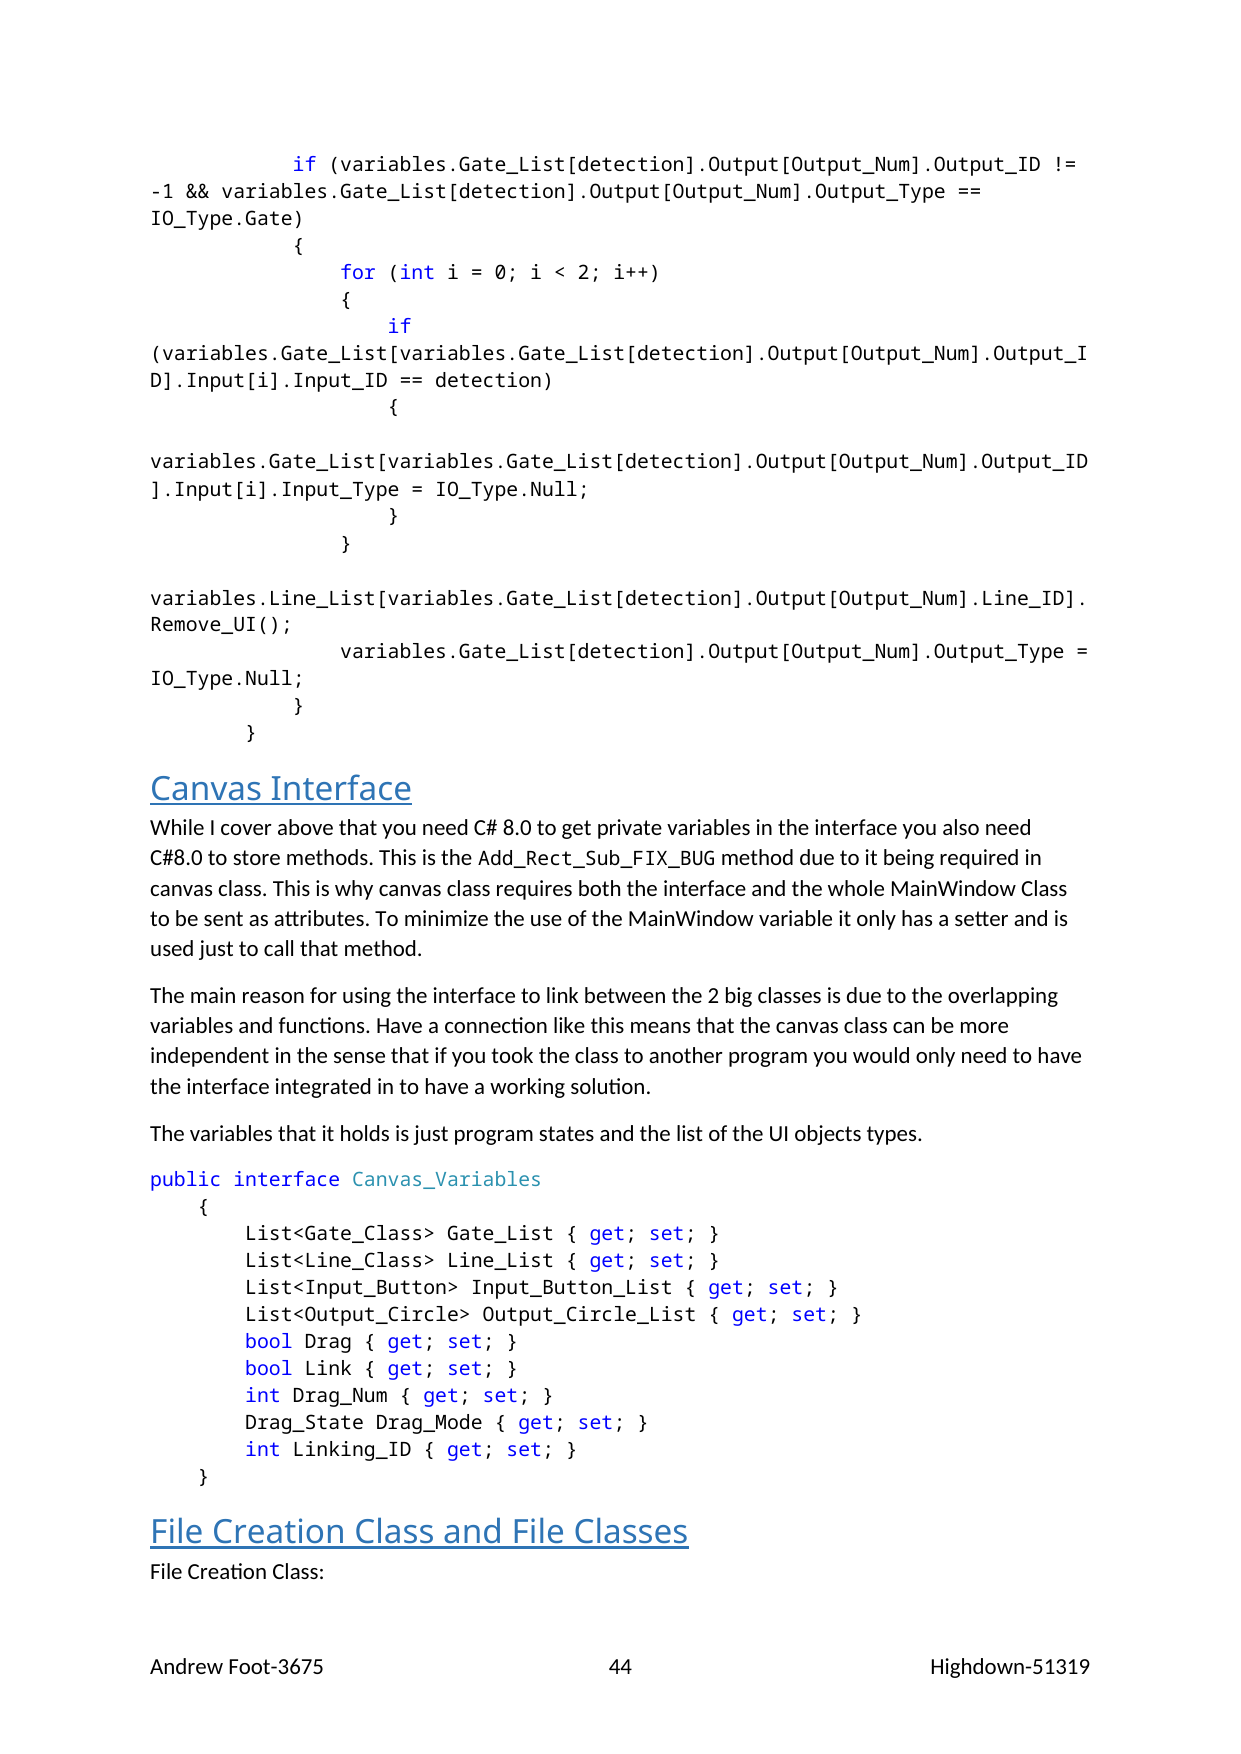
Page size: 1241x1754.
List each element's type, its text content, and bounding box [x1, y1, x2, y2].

text } [150, 719, 1090, 746]
text { [150, 231, 1090, 258]
text List<Output_Circle> Output_Circle_List { get; set; } [150, 1300, 1090, 1327]
text variables.Line_List[variables.Gate_List[detection].Output[Output_Num].Line_ID].Remove_UI(); [150, 556, 1090, 638]
text While I cover above that you need C# 8.0 to get private variables in the interface you also need C#8.0 to store methods. This is the Add_Rect_Sub_FIX_BUG method due to it being required in canvas class. This is why canvas class requires both the interface and the whole MainWindow Class to be sent as attributes. To minimize the use of the MainWindow variable it only has a setter and is used just to call that method. [150, 813, 1090, 962]
text List<Line_Class> Line_List { get; set; } [150, 1246, 1090, 1273]
text int Drag_Num { get; set; } [150, 1381, 1090, 1408]
text List<Input_Button> Input_Button_List { get; set; } [150, 1273, 1090, 1300]
text The variables that it holds is just program states and the list of the UI objects types. [150, 1119, 1090, 1147]
text Drag_State Drag_Mode { get; set; } [150, 1408, 1090, 1435]
text if (variables.Gate_List[variables.Gate_List[detection].Output[Output_Num].Output_ID].Input[i].Input_ID == detection) [150, 312, 1090, 393]
text int Linking_ID { get; set; } [150, 1435, 1090, 1462]
text } [150, 692, 1090, 719]
text } [150, 1462, 1090, 1489]
text bool Drag { get; set; } [150, 1327, 1090, 1354]
text variables.Gate_List[detection].Output[Output_Num].Output_Type = IO_Type.Null; [150, 638, 1090, 692]
text public interface Canvas_Variables [150, 1166, 1090, 1192]
subtitle File Creation Class and File Classes [150, 1508, 1090, 1553]
text { [150, 393, 1090, 420]
text } [150, 502, 1090, 529]
text if (variables.Gate_List[detection].Output[Output_Num].Output_ID != -1 && variables.Gate_List[detection].Output[Output_Num].Output_Type == IO_Type.Gate) [150, 150, 1090, 231]
text The main reason for using the interface to link between the 2 big classes is due to the overlapping variables and functions. Have a connection like this means that the canvas class can be more independent in the sense that if you took the class to another program you would only need to have the interface integrated in to have a working solution. [150, 981, 1090, 1100]
text { [150, 1192, 1090, 1219]
text File Creation Class: [150, 1557, 1090, 1585]
text } [150, 529, 1090, 556]
text { [150, 285, 1090, 312]
text variables.Gate_List[variables.Gate_List[detection].Output[Output_Num].Output_ID].Input[i].Input_Type = IO_Type.Null; [150, 420, 1090, 502]
text bool Link { get; set; } [150, 1354, 1090, 1381]
text List<Gate_Class> Gate_List { get; set; } [150, 1219, 1090, 1246]
text for (int i = 0; i < 2; i++) [150, 258, 1090, 285]
subtitle Canvas Interface [150, 764, 1090, 810]
